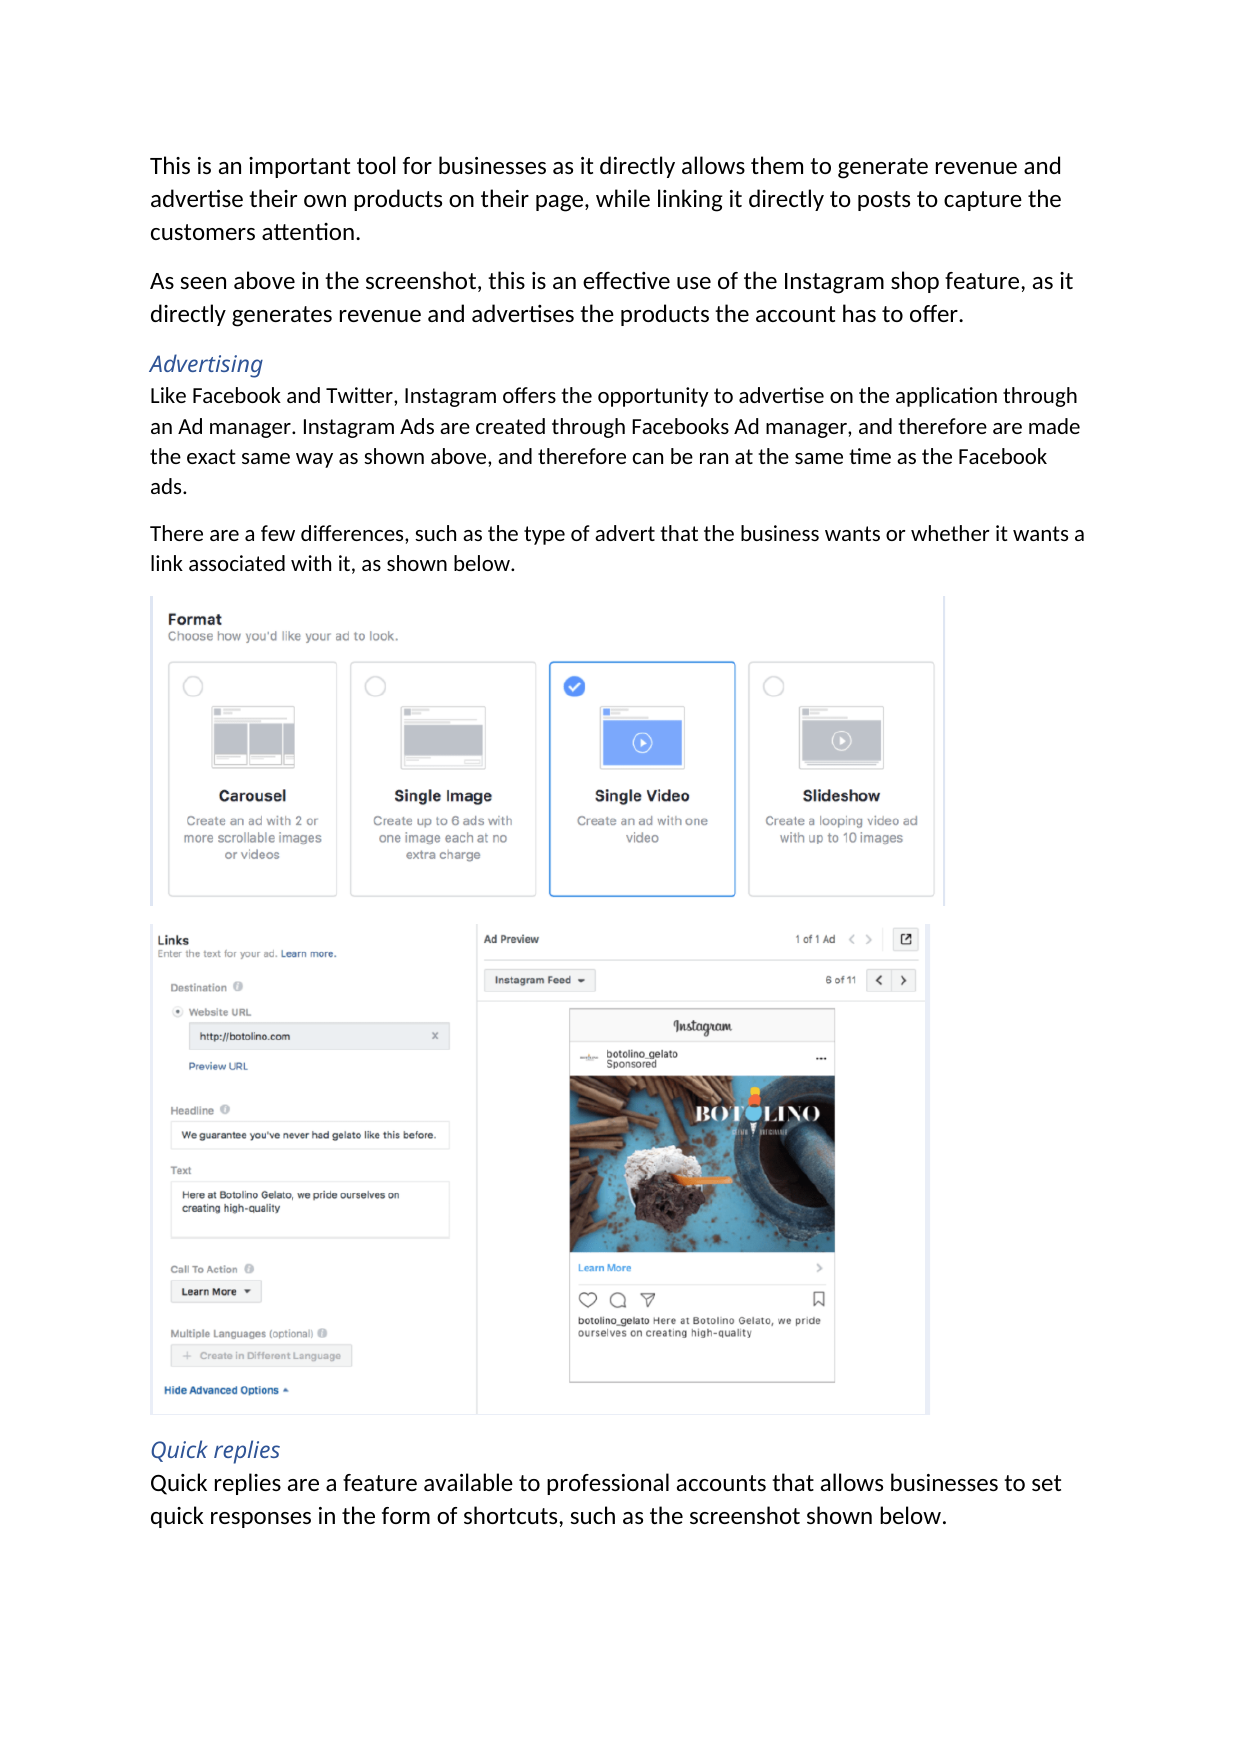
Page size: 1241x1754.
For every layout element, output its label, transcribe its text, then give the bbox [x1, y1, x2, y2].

text Quick replies are a feature available to professional accounts that allows businesses to set quick responses in the form of shortcuts, such as the screenshot shown below. [150, 1467, 1090, 1531]
text There are a few differences, such as the type of advert that the business wants or whether it wants a link associated with it, as shown below. [150, 519, 1090, 577]
text This is an important tool for businesses as it directly allows them to generate revenue and advertise their own products on their page, while linking it directly to posts to capture the customers attention. [150, 150, 1090, 246]
text Like Facebook and Twitter, Instagram offers the opportunity to advertise on the application through an Ad manager. Instagram Ads are created through Facebooks Ad manager, and therefore are made the exact same way as shown above, and therefore can be ran at the same time as the Facebook ads. [150, 382, 1090, 500]
picture [150, 924, 930, 1415]
text As seen above in the screenshot, this is an effective use of the Instagram shop feature, as it directly generates revenue and advertises the products the account has to offer. [150, 265, 1090, 329]
subtitle Advertising [150, 348, 1090, 379]
picture [150, 596, 946, 906]
subtitle Quick replies [150, 1433, 1090, 1465]
